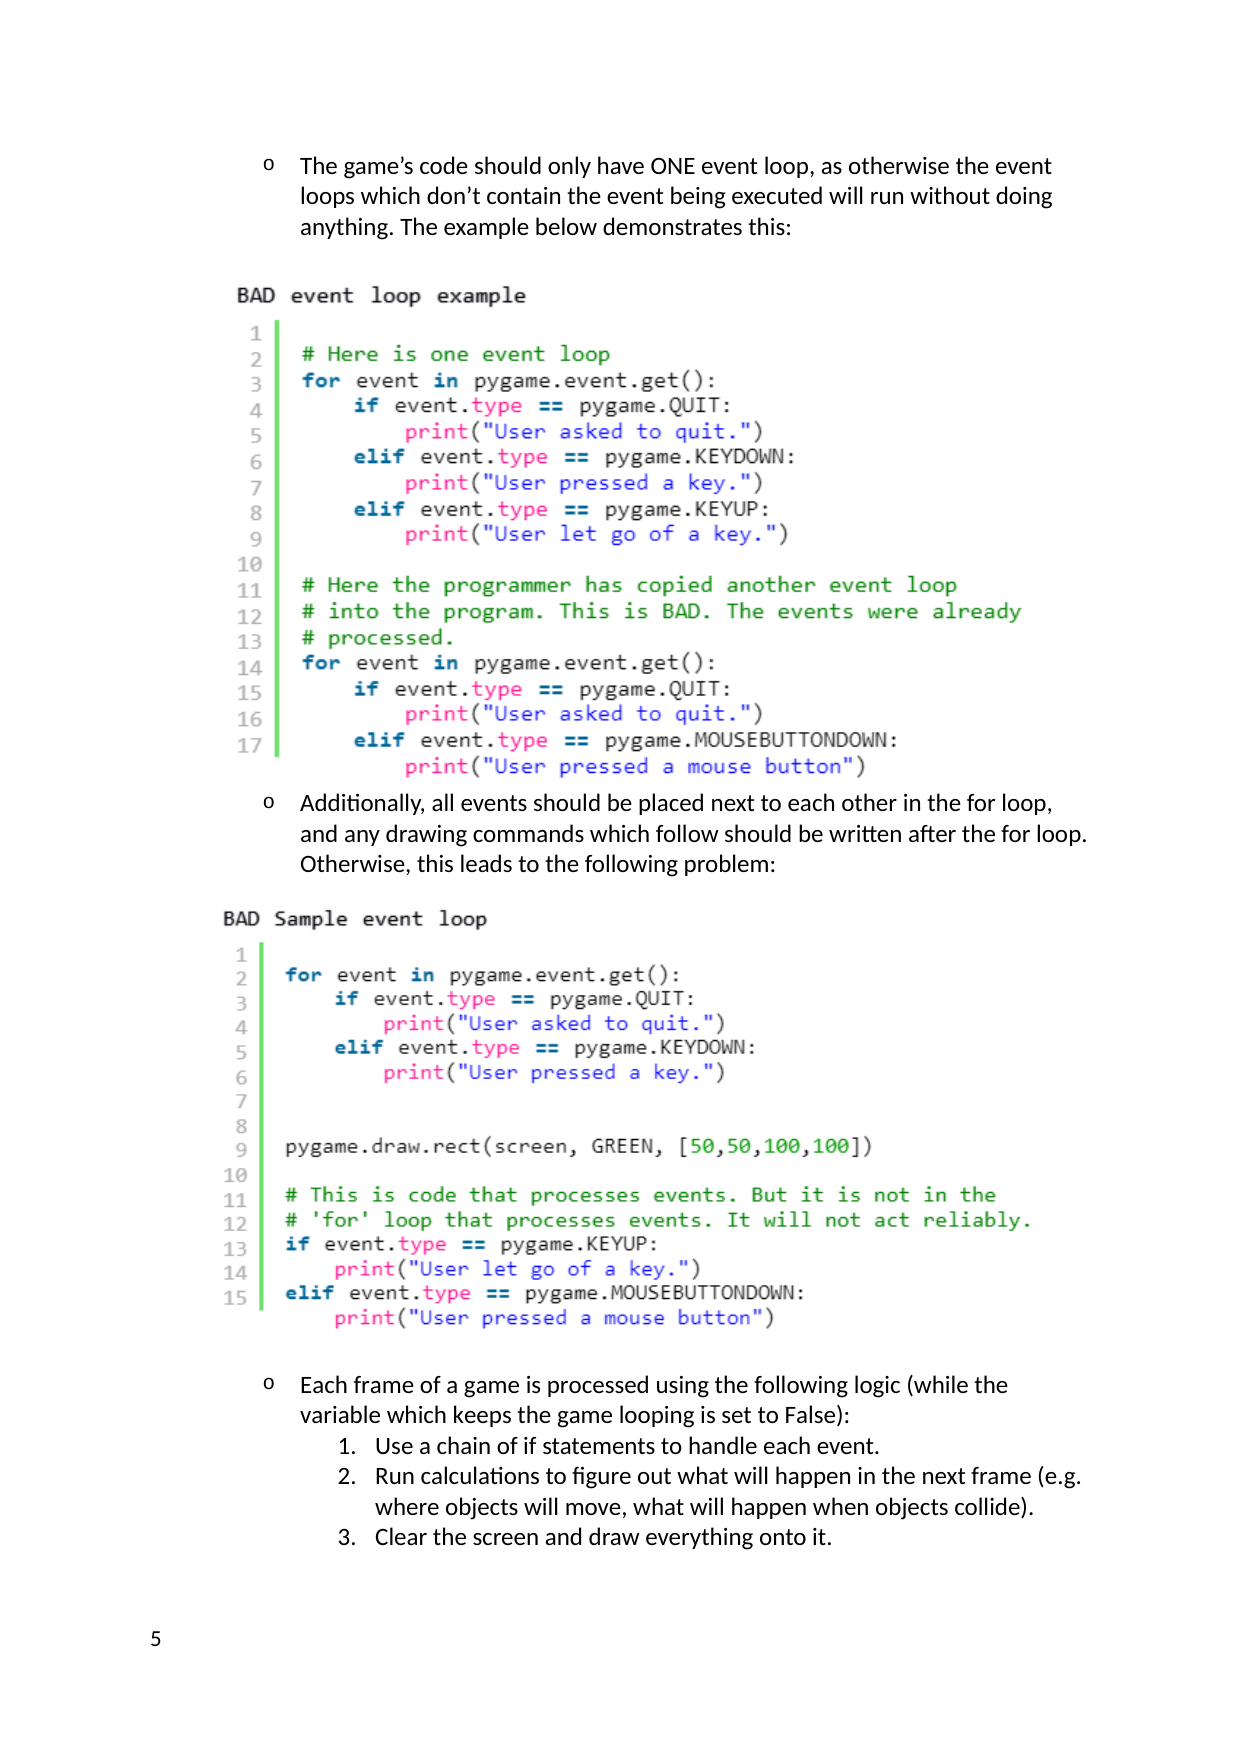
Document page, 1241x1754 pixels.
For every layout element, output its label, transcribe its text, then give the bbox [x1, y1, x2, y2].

list Clear the screen and draw everything onto it. [337, 1521, 1090, 1552]
list Run calculations to figure out what will happen in the next frame (e.g. where objects will move, what will happen when objects collide). [337, 1460, 1090, 1521]
picture [199, 253, 1042, 788]
picture [187, 895, 1054, 1344]
list Use a chain of if statements to handle each event. [337, 1430, 1090, 1460]
list The game’s code should only have ONE event loop, as otherwise the event loops which don’t contain the event being executed will run without doing anything. The example below demonstrates this: [262, 150, 1090, 242]
